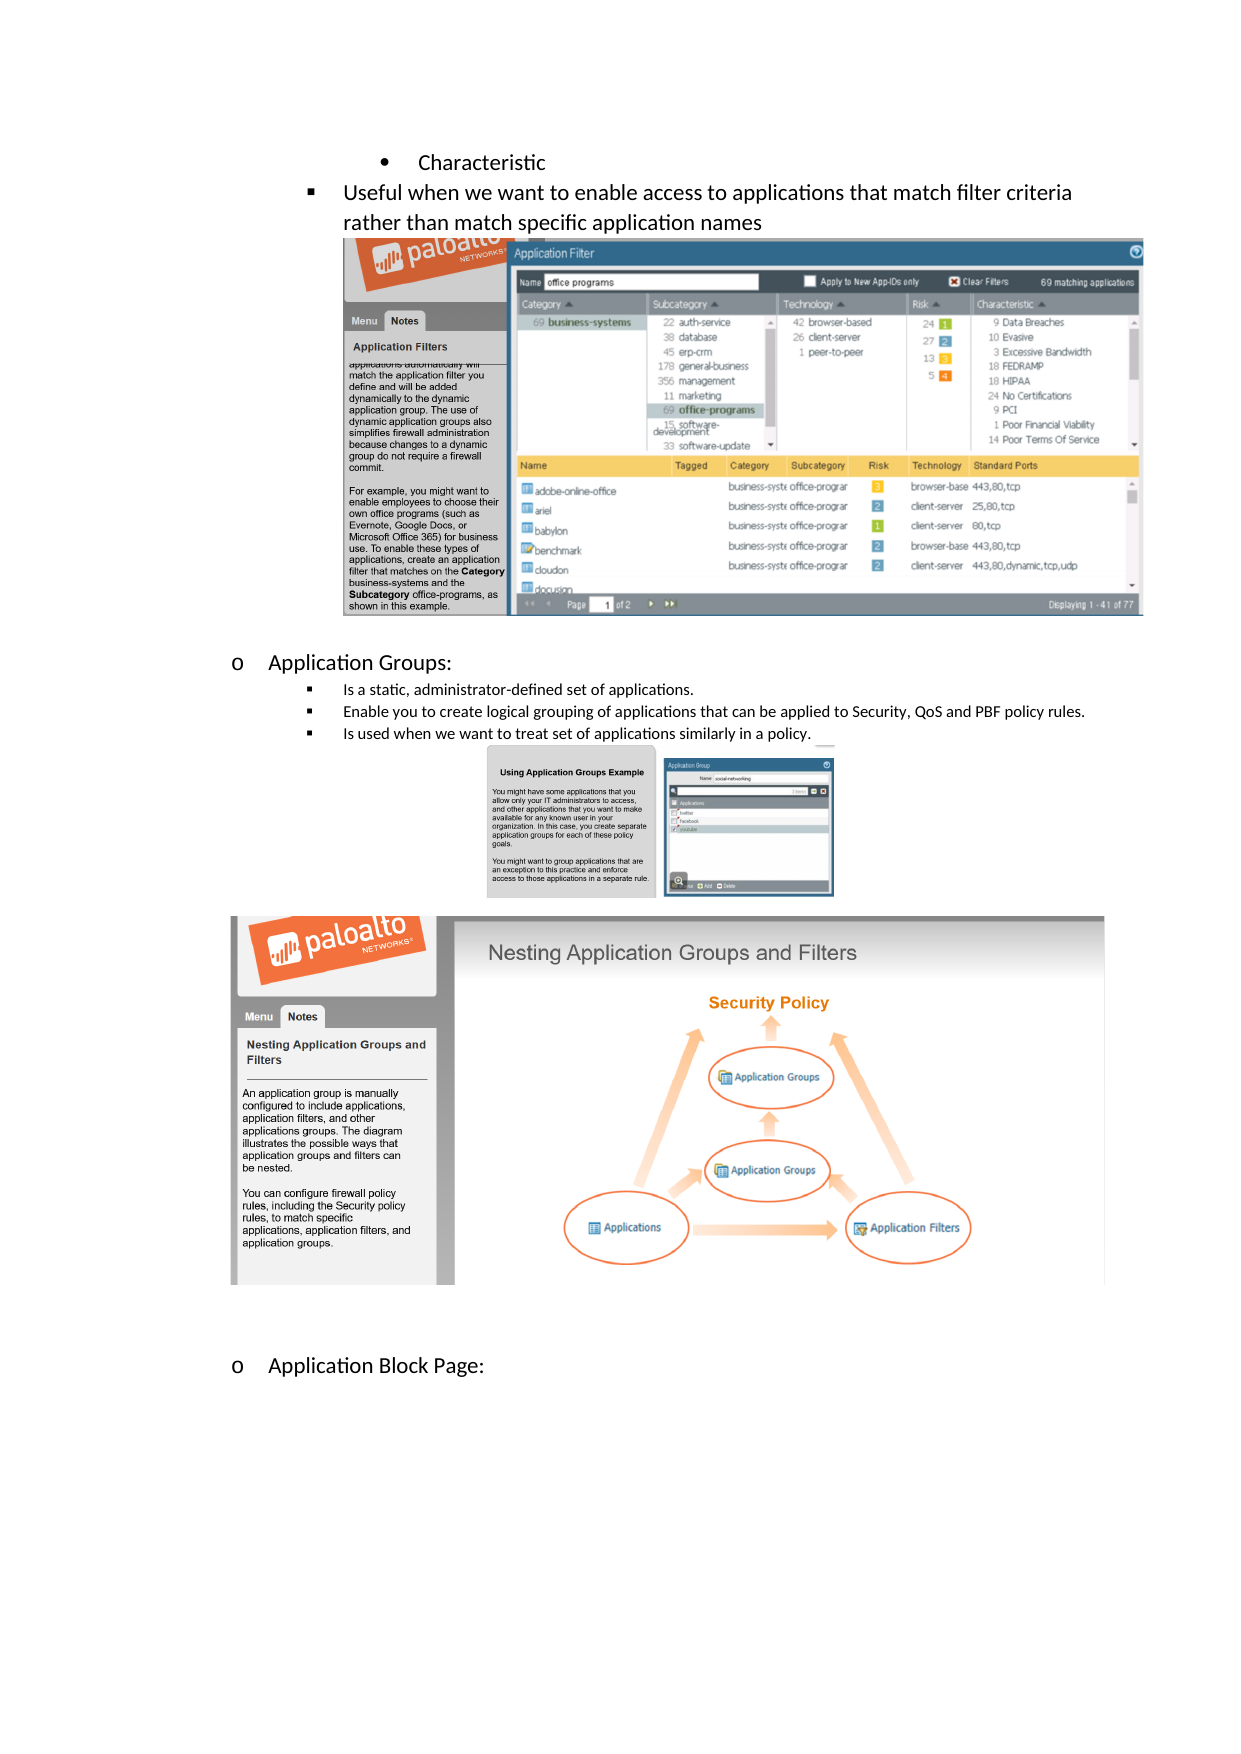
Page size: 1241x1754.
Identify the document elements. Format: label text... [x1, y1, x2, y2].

list Application Block Page: [231, 1351, 1122, 1380]
list Is used when we want to treat set of applications similarly in a policy. [306, 723, 1122, 743]
list Application Groups: [231, 648, 1122, 677]
list Enable you to create logical grouping of applications that can be applied to Security, QoS and PBF policy rules. [306, 701, 1122, 722]
list Is a static, administrator-defined set of applications. [306, 679, 1122, 700]
picture [486, 745, 835, 898]
list Useful when we want to enable access to applications that match filter criteria rather than match specific application names [306, 178, 1122, 236]
picture [230, 916, 1105, 1285]
list Characteristic [381, 148, 1122, 176]
picture [343, 238, 1144, 616]
